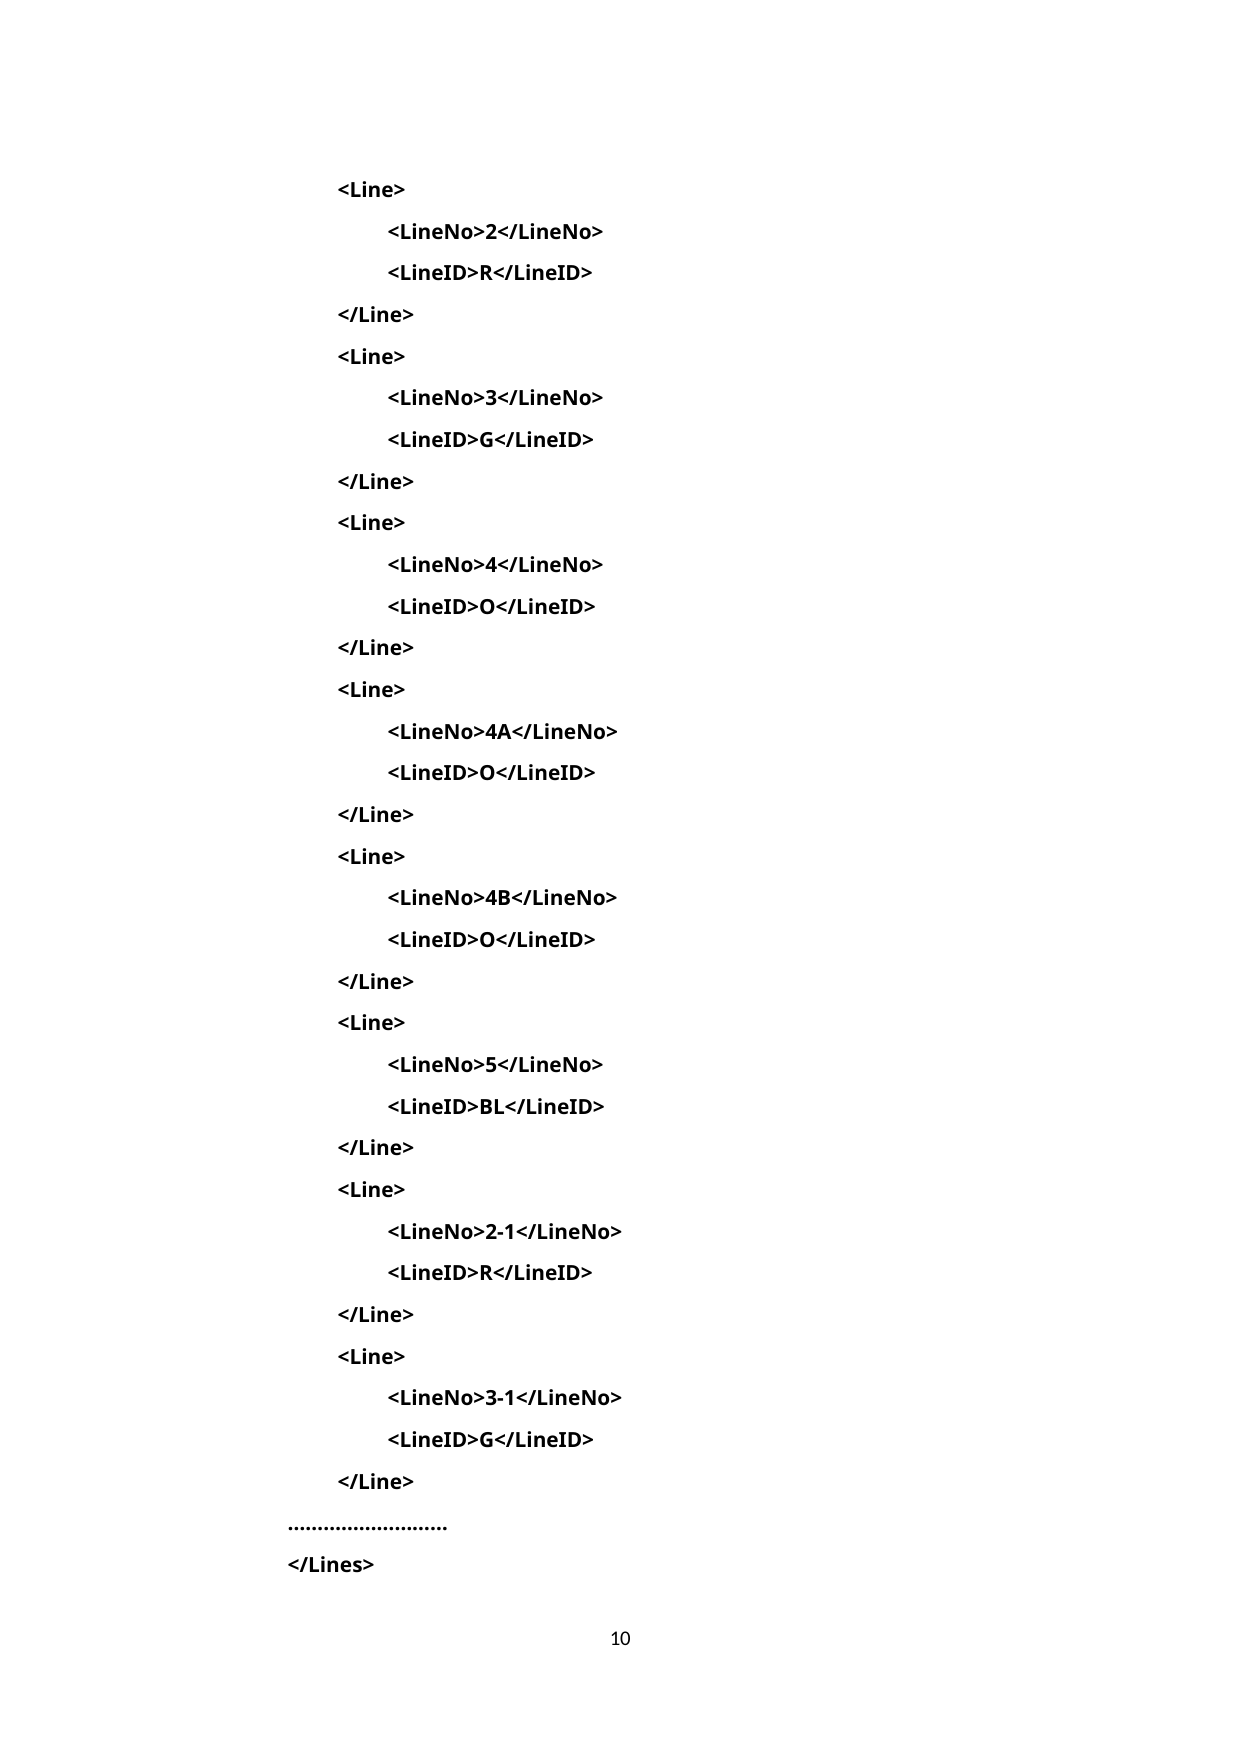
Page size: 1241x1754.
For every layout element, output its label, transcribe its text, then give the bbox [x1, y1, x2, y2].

text <Line> [287, 669, 1053, 710]
text </Line> [287, 960, 1053, 1002]
text <LineNo>3</LineNo> [287, 377, 1053, 419]
text </Line> [287, 1460, 1053, 1502]
text <LineNo>4A</LineNo> [287, 710, 1053, 752]
text <LineID>G</LineID> [287, 419, 1053, 460]
text <LineNo>4</LineNo> [287, 544, 1053, 585]
text <LineID>O</LineID> [287, 752, 1053, 794]
text <LineID>R</LineID> [287, 1252, 1053, 1294]
text ……………………… [237, 1502, 1053, 1544]
text </Line> [287, 794, 1053, 835]
text <LineID>G</LineID> [287, 1419, 1053, 1460]
text </Line> [287, 460, 1053, 502]
text </Lines> [187, 1544, 1053, 1585]
text <LineNo>5</LineNo> [287, 1044, 1053, 1085]
text <LineNo>2-1</LineNo> [287, 1210, 1053, 1252]
text <LineID>O</LineID> [287, 585, 1053, 627]
text <Line> [287, 1169, 1053, 1210]
text <LineNo>2</LineNo> [287, 210, 1053, 252]
text <Line> [287, 169, 1053, 210]
text <Line> [287, 1335, 1053, 1377]
text <LineNo>4B</LineNo> [287, 877, 1053, 919]
text </Line> [287, 627, 1053, 669]
text <LineNo>3-1</LineNo> [287, 1377, 1053, 1419]
text </Line> [287, 1127, 1053, 1169]
text <Line> [287, 335, 1053, 377]
text </Line> [287, 294, 1053, 335]
text <LineID>BL</LineID> [287, 1085, 1053, 1127]
text <Line> [287, 502, 1053, 544]
text <LineID>R</LineID> [287, 252, 1053, 294]
text <Line> [287, 1002, 1053, 1044]
text </Line> [287, 1294, 1053, 1335]
text <Line> [287, 835, 1053, 877]
text <LineID>O</LineID> [287, 919, 1053, 960]
